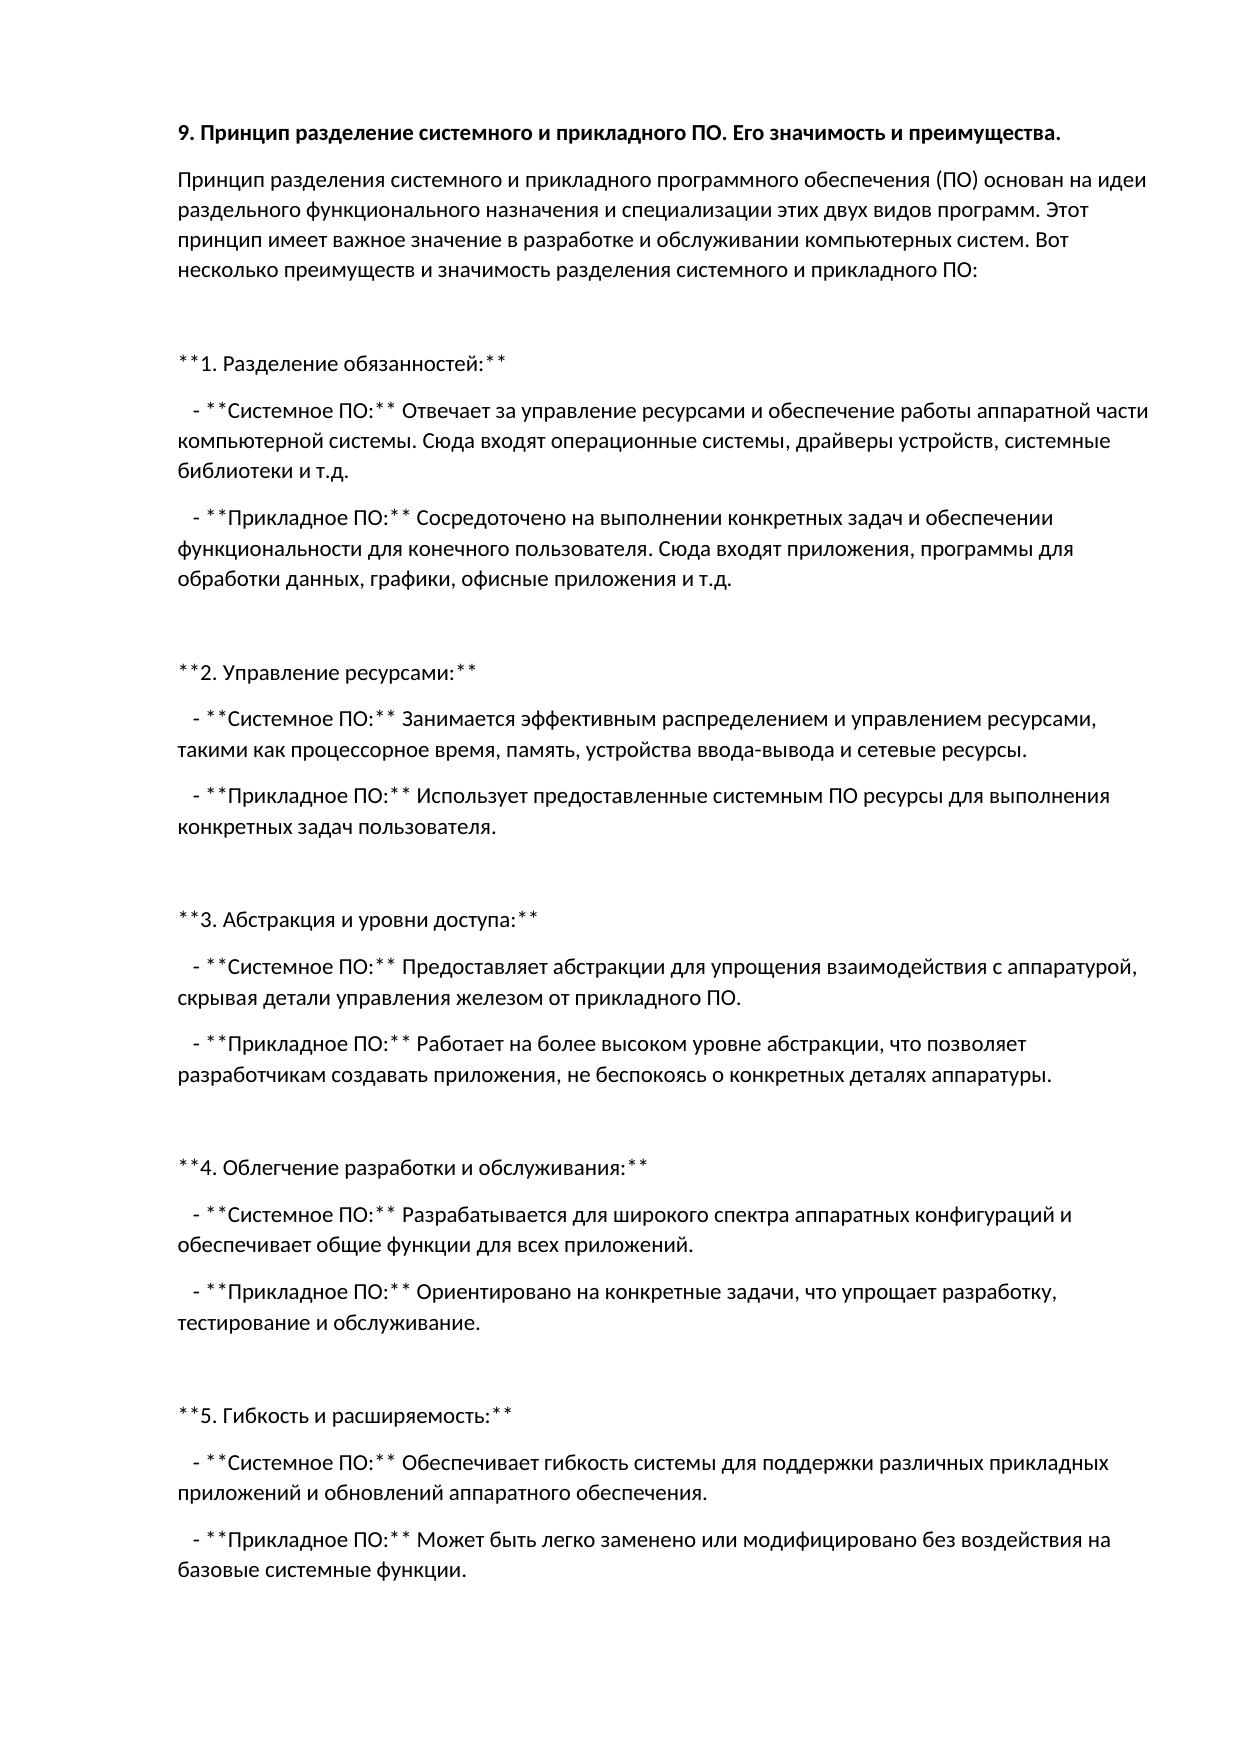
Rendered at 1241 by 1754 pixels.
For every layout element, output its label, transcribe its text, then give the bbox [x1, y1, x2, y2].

text - **Прикладное ПО:** Ориентировано на конкретные задачи, что упрощает разработку, тестирование и обслуживание. [177, 1277, 1152, 1336]
text - **Прикладное ПО:** Использует предоставленные системным ПО ресурсы для выполнения конкретных задач пользователя. [177, 782, 1152, 840]
text - **Прикладное ПО:** Может быть легко заменено или модифицировано без воздействия на базовые системные функции. [177, 1525, 1152, 1584]
text **4. Облегчение разработки и обслуживания:** [177, 1153, 1152, 1182]
text Принцип разделения системного и прикладного программного обеспечения (ПО) основан на идеи раздельного функционального назначения и специализации этих двух видов программ. Этот принцип имеет важное значение в разработке и обслуживании компьютерных систем. Вот несколько преимуществ и значимость разделения системного и прикладного ПО: [177, 165, 1152, 284]
text - **Системное ПО:** Обеспечивает гибкость системы для поддержки различных прикладных приложений и обновлений аппаратного обеспечения. [177, 1448, 1152, 1507]
text - **Системное ПО:** Разрабатывается для широкого спектра аппаратных конфигураций и обеспечивает общие функции для всех приложений. [177, 1200, 1152, 1259]
text **3. Абстракция и уровни доступа:** [177, 906, 1152, 934]
text **1. Разделение обязанностей:** [177, 349, 1152, 377]
text - **Прикладное ПО:** Сосредоточено на выполнении конкретных задач и обеспечении функциональности для конечного пользователя. Сюда входят приложения, программы для обработки данных, графики, офисные приложения и т.д. [177, 503, 1152, 592]
text 9. Принцип разделение системного и прикладного ПО. Его значимость и преимущества. [177, 118, 1152, 146]
text - **Прикладное ПО:** Работает на более высоком уровне абстракции, что позволяет разработчикам создавать приложения, не беспокоясь о конкретных деталях аппаратуры. [177, 1029, 1152, 1088]
text **2. Управление ресурсами:** [177, 658, 1152, 686]
text - **Системное ПО:** Занимается эффективным распределением и управлением ресурсами, такими как процессорное время, память, устройства ввода-вывода и сетевые ресурсы. [177, 704, 1152, 763]
text - **Системное ПО:** Отвечает за управление ресурсами и обеспечение работы аппаратной части компьютерной системы. Сюда входят операционные системы, драйверы устройств, системные библиотеки и т.д. [177, 396, 1152, 485]
text **5. Гибкость и расширяемость:** [177, 1401, 1152, 1429]
text - **Системное ПО:** Предоставляет абстракции для упрощения взаимодействия с аппаратурой, скрывая детали управления железом от прикладного ПО. [177, 952, 1152, 1011]
